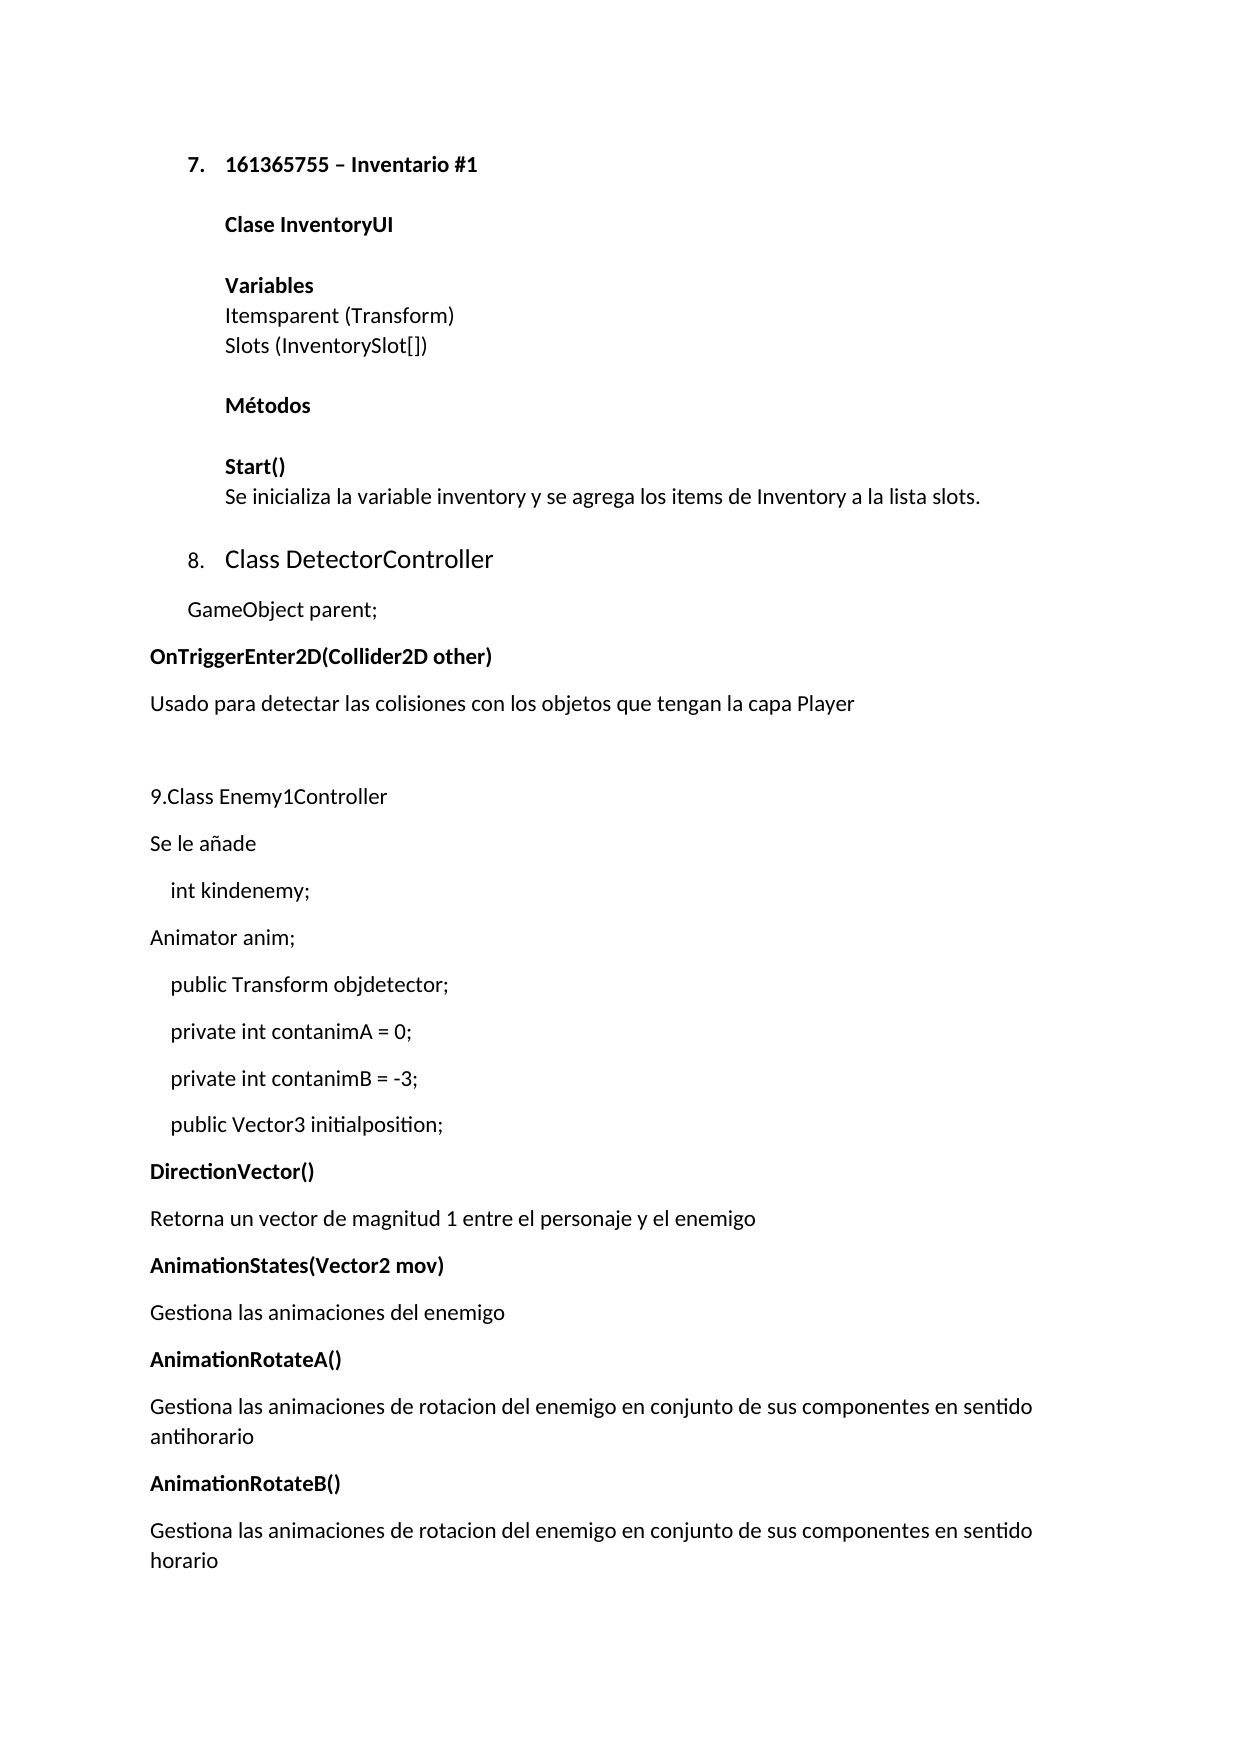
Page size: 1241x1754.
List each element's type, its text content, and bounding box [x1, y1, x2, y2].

list Slots (InventorySlot[]) [225, 331, 1090, 359]
text public Vector3 initialposition; [150, 1111, 1090, 1139]
list Clase InventoryUI [225, 210, 1090, 238]
text DirectionVector() [150, 1157, 1090, 1186]
text GameObject parent; [187, 595, 1090, 623]
text public Transform objdetector; [150, 970, 1090, 998]
text Gestiona las animaciones del enemigo [150, 1298, 1090, 1326]
list Se inicializa la variable inventory y se agrega los items de Inventory a la lista slots. [225, 482, 1090, 510]
list Start() [225, 452, 1090, 480]
text private int contanimA = 0; [150, 1017, 1090, 1045]
text Animator anim; [150, 923, 1090, 951]
text OnTriggerEnter2D(Collider2D other) [150, 642, 1090, 670]
list Class DetectorController [187, 543, 1090, 576]
text AnimationRotateA() [150, 1345, 1090, 1373]
text AnimationStates(Vector2 mov) [150, 1251, 1090, 1279]
text AnimationRotateB() [150, 1469, 1090, 1497]
text Se le añade [150, 829, 1090, 857]
text int kindenemy; [150, 876, 1090, 904]
text Gestiona las animaciones de rotacion del enemigo en conjunto de sus componentes en sentido horario [150, 1516, 1090, 1574]
text Usado para detectar las colisiones con los objetos que tengan la capa Player [150, 689, 1090, 717]
list Variables [225, 271, 1090, 299]
text Gestiona las animaciones de rotacion del enemigo en conjunto de sus componentes en sentido antihorario [150, 1392, 1090, 1450]
list Métodos [225, 392, 1090, 420]
list 161365755 – Inventario #1 [187, 150, 1090, 178]
text private int contanimB = -3; [150, 1064, 1090, 1092]
list Itemsparent (Transform) [225, 301, 1090, 329]
text 9.Class Enemy1Controller [150, 782, 1090, 811]
text Retorna un vector de magnitud 1 entre el personaje y el enemigo [150, 1204, 1090, 1232]
